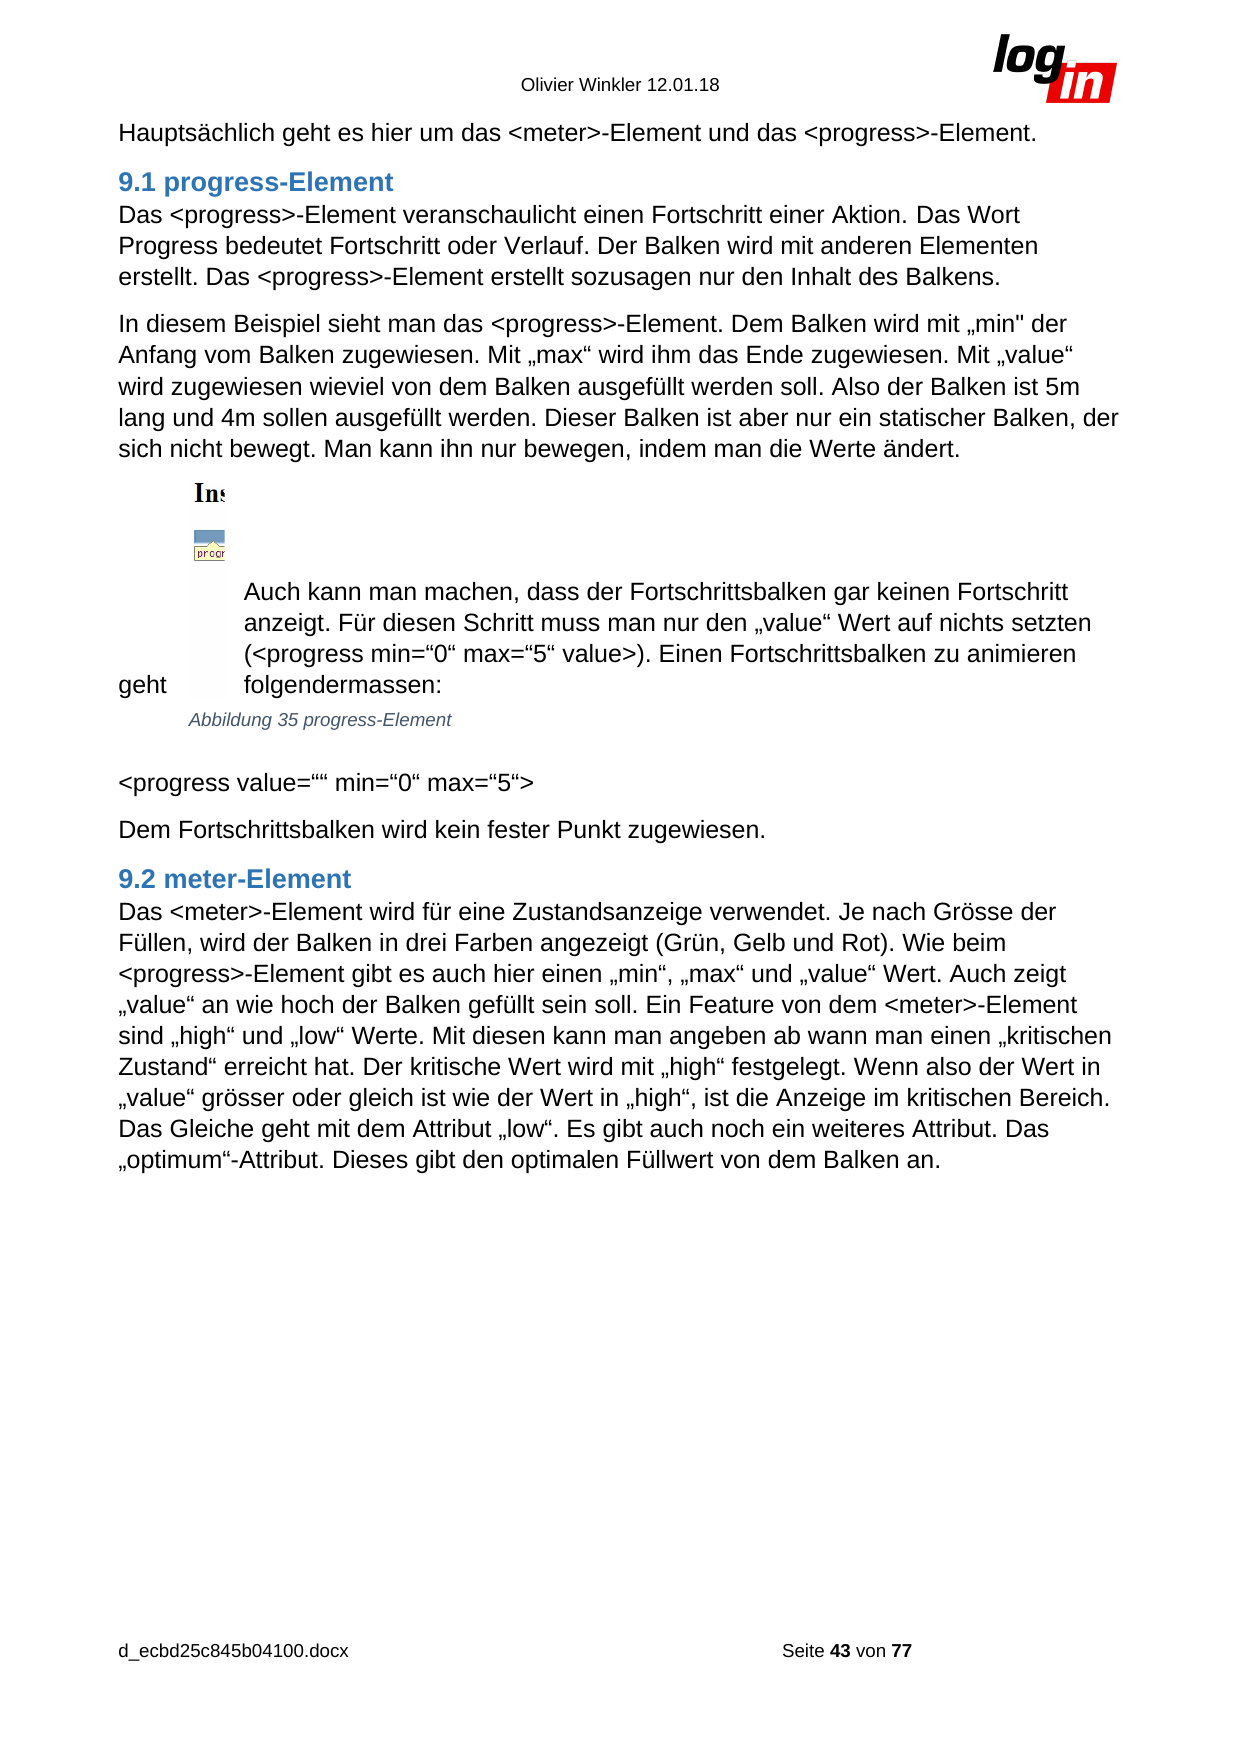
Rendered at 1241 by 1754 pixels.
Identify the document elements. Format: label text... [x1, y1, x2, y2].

picture [993, 34, 1117, 103]
text Das <meter>-Element wird für eine Zustandsanzeige verwendet. Je nach Grösse der Füllen, wird der Balken in drei Farben angezeigt (Grün, Gelb und Rot). Wie beim <progress>-Element gibt es auch hier einen „min“, „max“ und „value“ Wert. Auch zeigt „value“ an wie hoch der Balken gefüllt sein soll. Ein Feature von dem <meter>-Element sind „high“ und „low“ Werte. Mit diesen kann man angeben ab wann man einen „kritischen Zustand“ erreicht hat. Der kritische Wert wird mit „high“ festgelegt. Wenn also der Wert in „value“ grösser oder gleich ist wie der Wert in „high“, ist die Anzeige im kritischen Bereich. Das Gleiche geht mit dem Attribut „low“. Es gibt auch noch ein weiteres Attribut. Das „optimum“-Attribut. Dieses gibt den optimalen Füllwert von dem Balken an. [118, 897, 1122, 1174]
text Dem Fortschrittsbalken wird kein fester Punkt zugewiesen. [118, 815, 1122, 844]
text Auch kann man machen, dass der Fortschrittsbalken gar keinen Fortschritt anzeigt. Für diesen Schritt muss man nur den „value“ Wert auf nichts setzten (<progress min=“0“ max=“5“ value>). Einen Fortschrittsbalken zu animieren geht folgendermassen: [225, 577, 1122, 698]
text Hauptsächlich geht es hier um das <meter>-Element und das <progress>-Element. [118, 118, 1122, 147]
text In diesem Beispiel sieht man das <progress>-Element. Dem Balken wird mit „min" der Anfang vom Balken zugewiesen. Mit „max“ wird ihm das Ende zugewiesen. Mit „value“ wird zugewiesen wieviel von dem Balken ausgefüllt werden soll. Also der Balken ist 5m lang und 4m sollen ausgefüllt werden. Dieser Balken ist aber nur ein statischer Balken, der sich nicht bewegt. Man kann ihn nur bewegen, indem man die Werte ändert. [118, 309, 1122, 462]
subtitle 9.2 meter-Element [118, 863, 1122, 894]
text <progress value=““ min=“0“ max=“5“> [118, 717, 1122, 796]
picture [188, 482, 225, 699]
text Das <progress>-Element veranschaulicht einen Fortschritt einer Aktion. Das Wort Progress bedeutet Fortschritt oder Verlauf. Der Balken wird mit anderen Elementen erstellt. Das <progress>-Element erstellt sozusagen nur den Inhalt des Balkens. [118, 199, 1122, 290]
subtitle 9.1 progress-Element [118, 166, 1122, 197]
